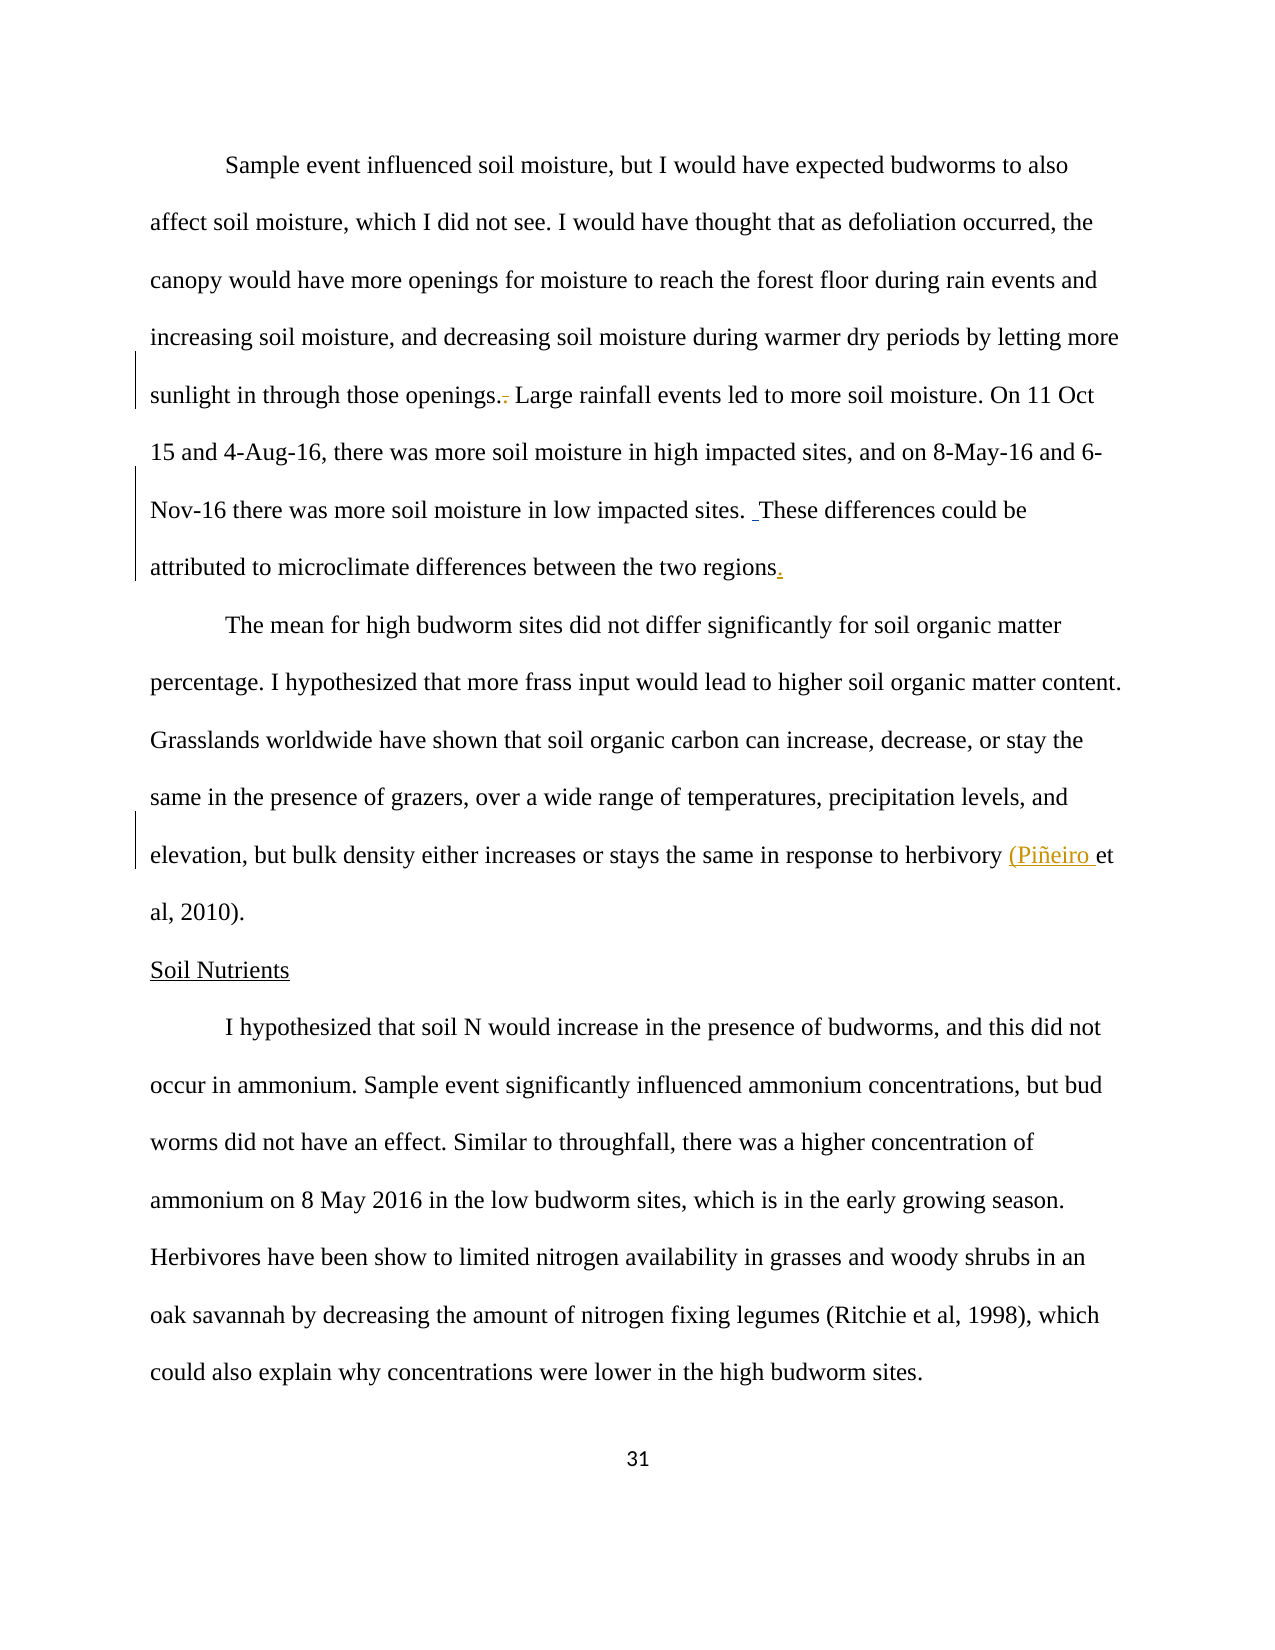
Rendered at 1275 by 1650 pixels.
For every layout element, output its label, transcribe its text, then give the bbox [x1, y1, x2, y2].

text The mean for high budworm sites did not differ significantly for soil organic matter percentage. I hypothesized that more frass input would lead to higher soil organic matter content. Grasslands worldwide have shown that soil organic carbon can increase, decrease, or stay the same in the presence of grazers, over a wide range of temperatures, precipitation levels, and elevation, but bulk density either increases or stays the same in response to herbivory et al, 2010). [150, 610, 1125, 926]
text I hypothesized that soil N would increase in the presence of budworms, and this did not occur in ammonium. Sample event significantly influenced ammonium concentrations, but bud worms did not have an effect. Similar to throughfall, there was a higher concentration of ammonium on 8 May 2016 in the low budworm sites, which is in the early growing season. Herbivores have been show to limited nitrogen availability in grasses and woody shrubs in an oak savannah by decreasing the amount of nitrogen fixing legumes (Ritchie et al, 1998), which could also explain why concentrations were lower in the high budworm sites. [150, 1012, 1125, 1386]
text Soil Nutrients [150, 955, 1125, 984]
text Sample event influenced soil moisture, but I would have expected budworms to also affect soil moisture, which I did not see. I would have thought that as defoliation occurred, the canopy would have more openings for moisture to reach the forest floor during rain events and increasing soil moisture, and decreasing soil moisture during warmer dry periods by letting more sunlight in through those openings. Large rainfall events led to more soil moisture. On 11 Oct 15 and 4-Aug-16, there was more soil moisture in high impacted sites, and on 8-May-16 and 6-Nov-16 there was more soil moisture in low impacted sites. These differences could be attributed to microclimate differences between the two regions [150, 150, 1125, 581]
